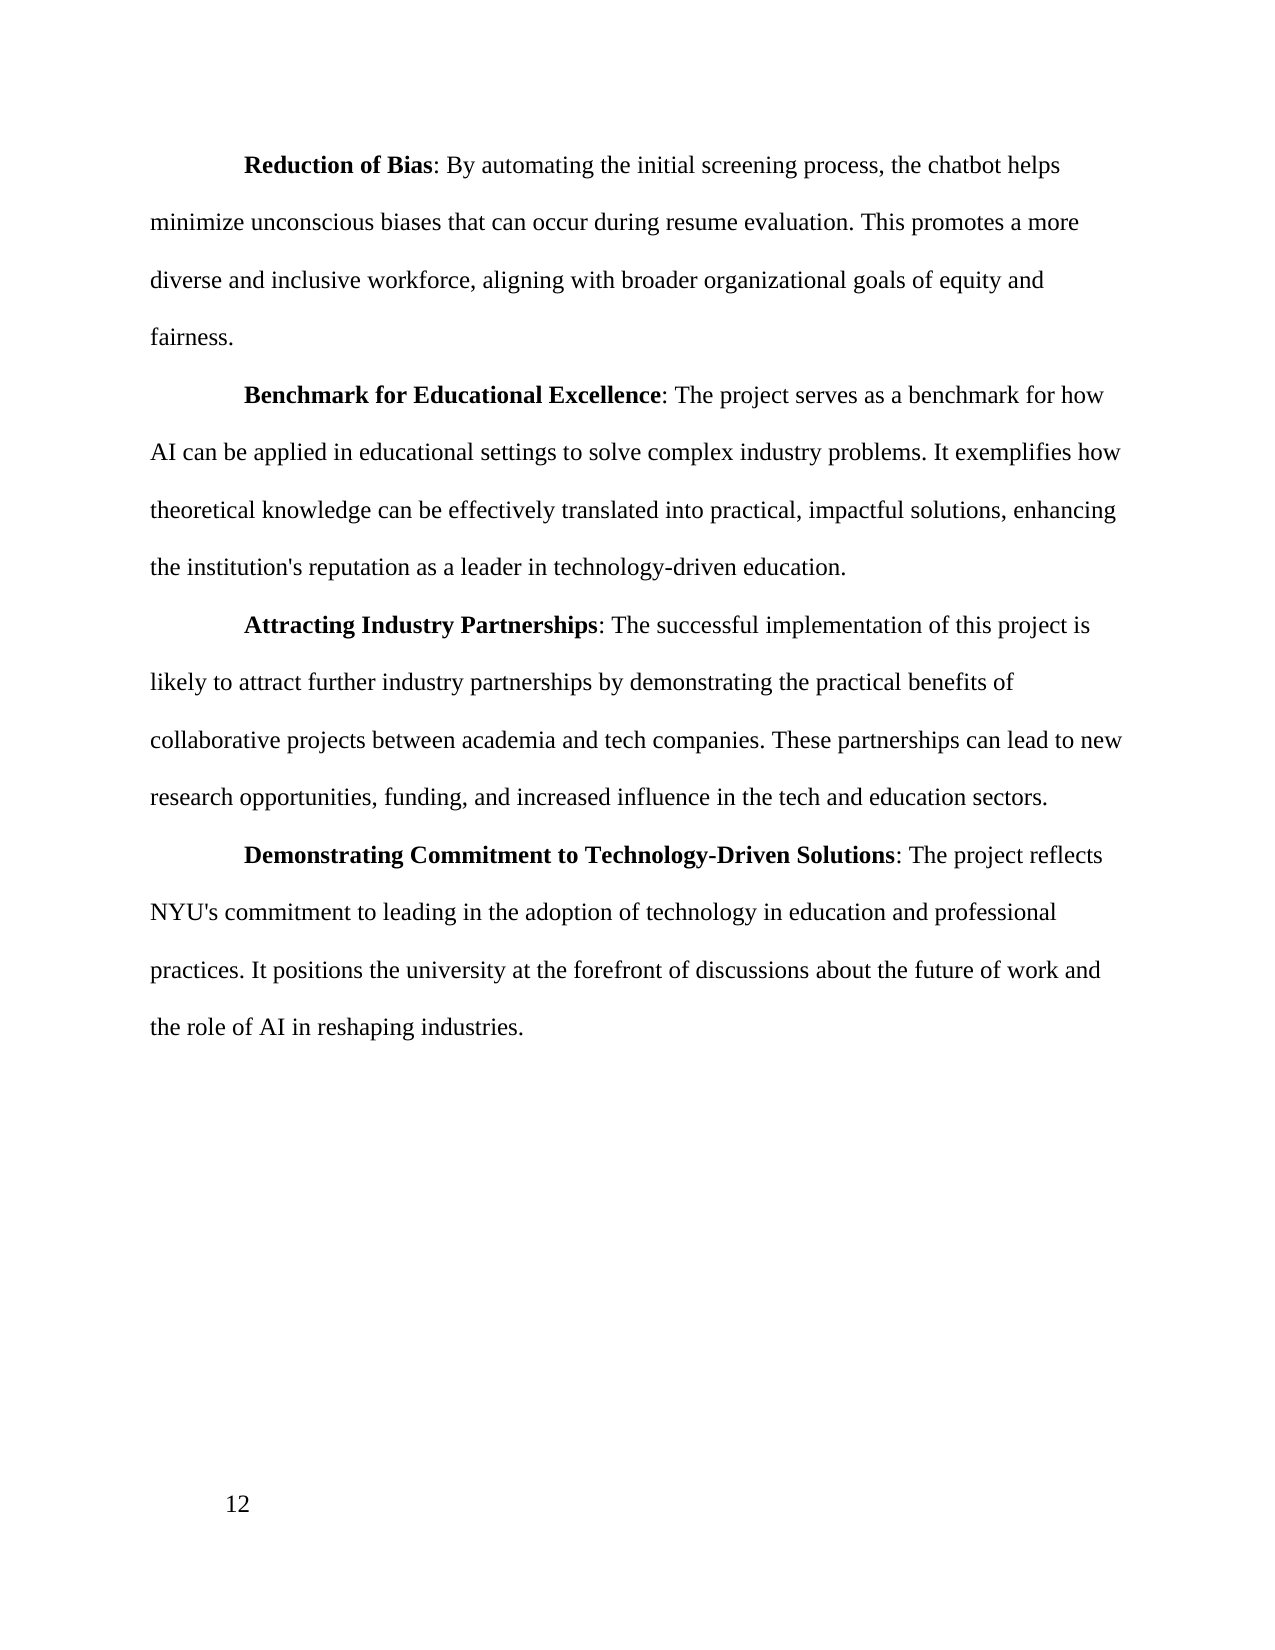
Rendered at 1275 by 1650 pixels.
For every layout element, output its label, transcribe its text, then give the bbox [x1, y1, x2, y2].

text Benchmark for Educational Excellence: The project serves as a benchmark for how AI can be applied in educational settings to solve complex industry problems. It exemplifies how theoretical knowledge can be effectively translated into practical, impactful solutions, enhancing the institution's reputation as a leader in technology-driven education. [150, 380, 1125, 581]
text Attracting Industry Partnerships: The successful implementation of this project is likely to attract further industry partnerships by demonstrating the practical benefits of collaborative projects between academia and tech companies. These partnerships can lead to new research opportunities, funding, and increased influence in the tech and education sectors. [150, 610, 1125, 811]
text Demonstrating Commitment to Technology-Driven Solutions: The project reflects NYU's commitment to leading in the adoption of technology in education and professional practices. It positions the university at the forefront of discussions about the future of work and the role of AI in reshaping industries. [150, 840, 1125, 1041]
text Reduction of Bias: By automating the initial screening process, the chatbot helps minimize unconscious biases that can occur during resume evaluation. This promotes a more diverse and inclusive workforce, aligning with broader organizational goals of equity and fairness. [150, 150, 1125, 351]
